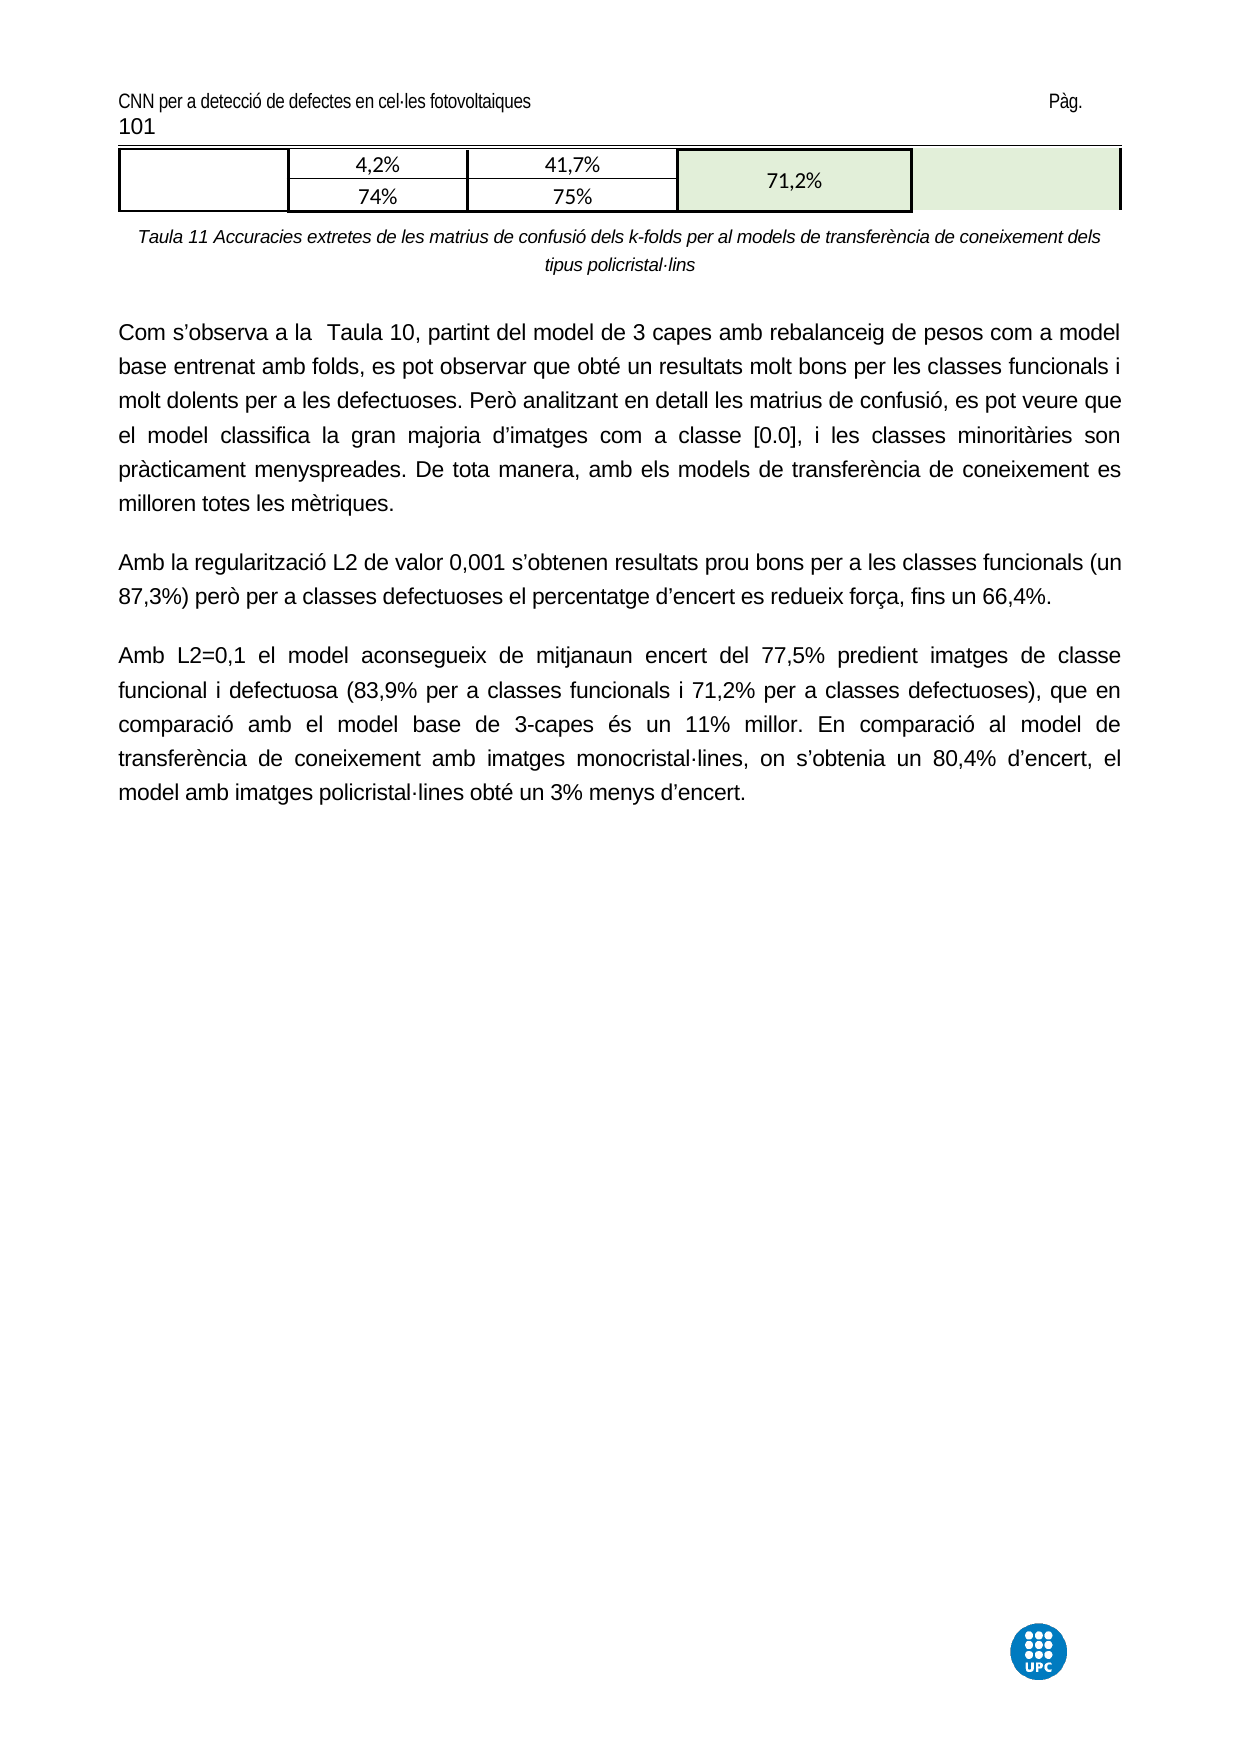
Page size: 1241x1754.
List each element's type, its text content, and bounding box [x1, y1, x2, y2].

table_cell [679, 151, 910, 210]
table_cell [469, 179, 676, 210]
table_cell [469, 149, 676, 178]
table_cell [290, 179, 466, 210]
picture [1003, 1616, 1074, 1687]
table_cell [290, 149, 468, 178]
text Amb la regularització L2 de valor 0,001 s’obtenen resultats prou bons per a les classes funcionals (un 87,3%) però per a classes defectuoses el percentatge d’encert es redueix força, fins un 66,4%. [118, 549, 1122, 610]
text Taula 11 Accuracies extretes de les matrius de confusió dels k-folds per al models de transferència de coneixement dels tipus policristal·lins [118, 226, 1122, 275]
text Com s’observa a la Taula 10, partint del model de 3 capes amb rebalanceig de pesos com a model base entrenat amb folds, es pot observar que obté un resultats molt bons per les classes funcionals i molt dolents per a les defectuoses. Però analitzant en detall les matrius de confusió, es pot veure que el model classifica la gran majoria d’imatges com a classe [0.0], i les classes minoritàries son pràcticament menyspreades. De tota manera, amb els models de transferència de coneixement es milloren totes les mètriques. [118, 319, 1122, 516]
text Amb L2=0,1 el model aconsegueix de mitjanaun encert del 77,5% predient imatges de classe funcional i defectuosa (83,9% per a classes funcionals i 71,2% per a classes defectuoses), que en comparació amb el model base de 3-capes és un 11% millor. En comparació al model de transferència de coneixement amb imatges monocristal·lines, on s’obtenia un 80,4% d’encert, el model amb imatges policristal·lines obté un 3% menys d’encert. [118, 642, 1122, 806]
